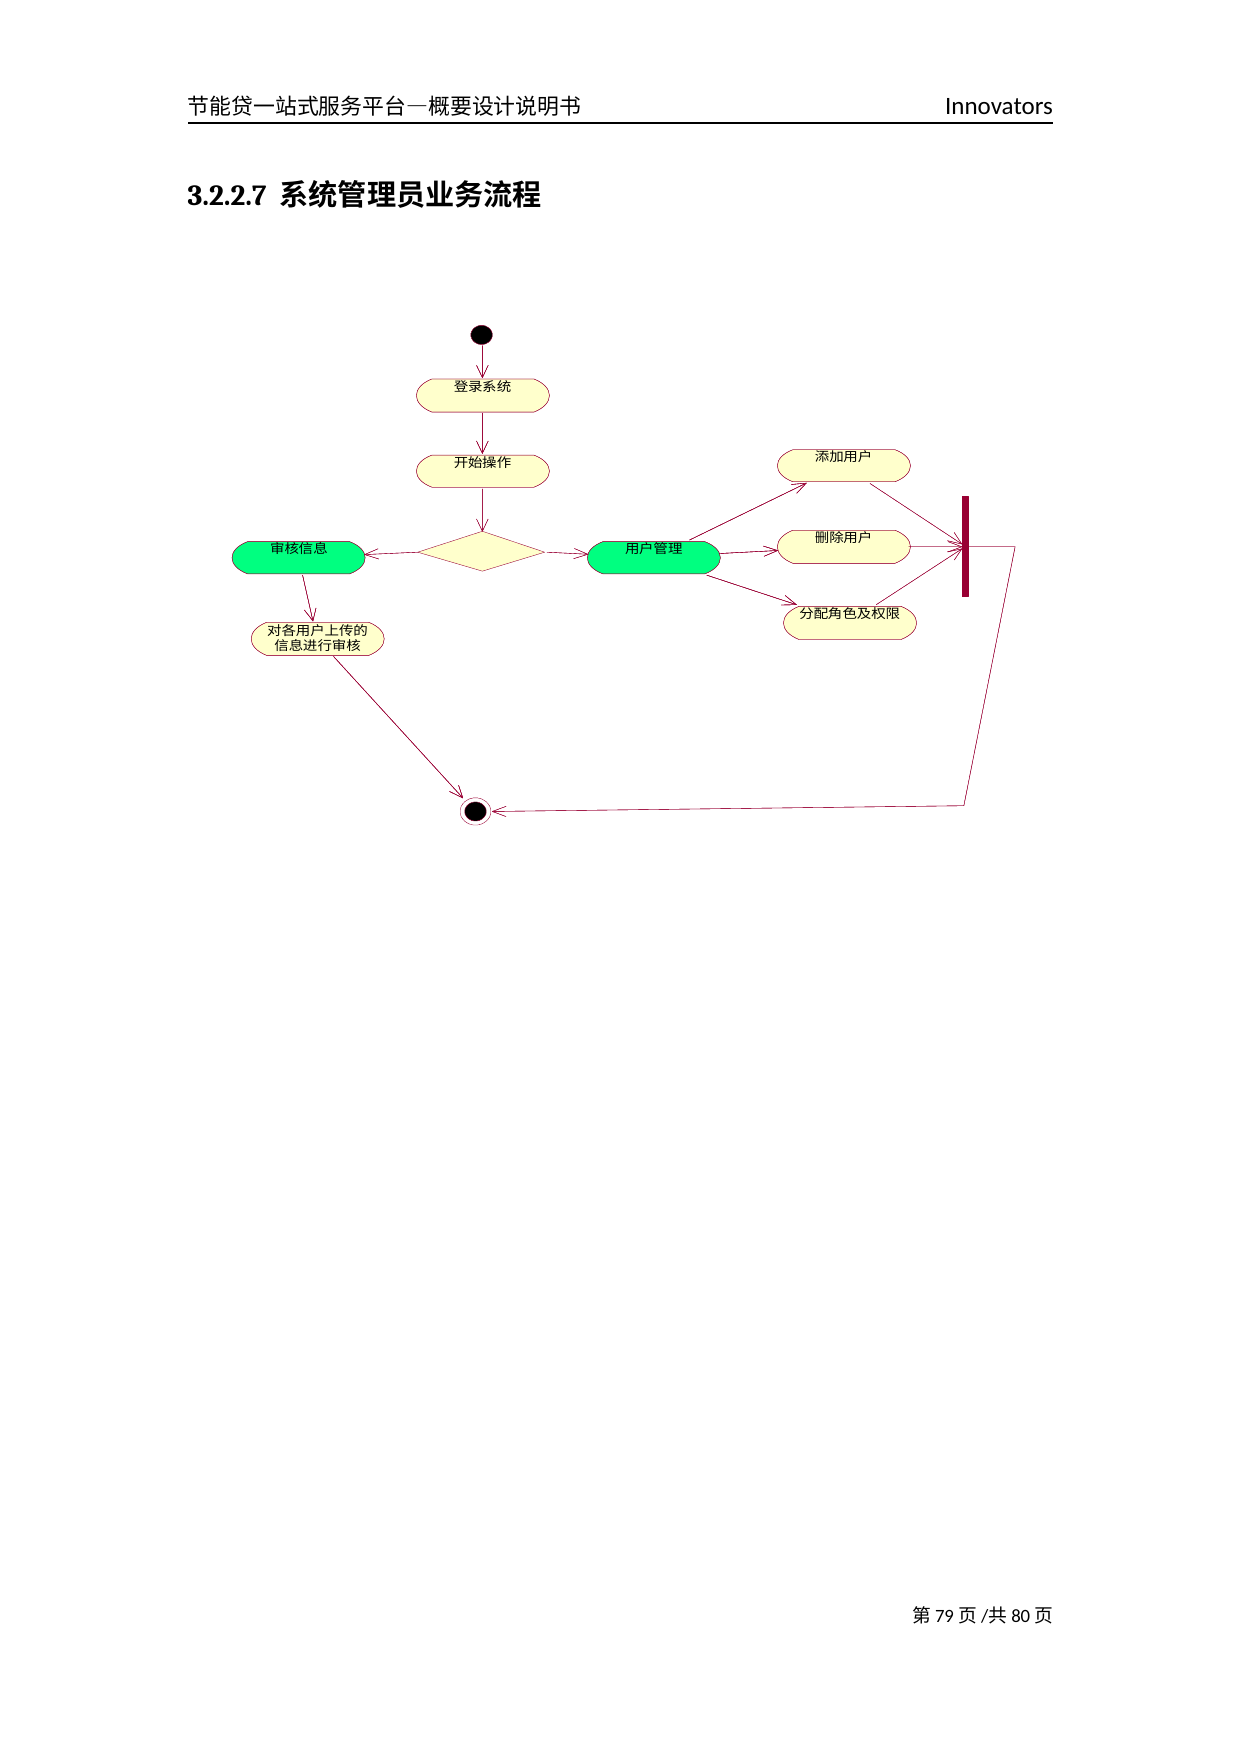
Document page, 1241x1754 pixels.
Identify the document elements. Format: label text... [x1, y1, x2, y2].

subtitle 3.2.2.7 系统管理员业务流程 [187, 160, 1053, 225]
